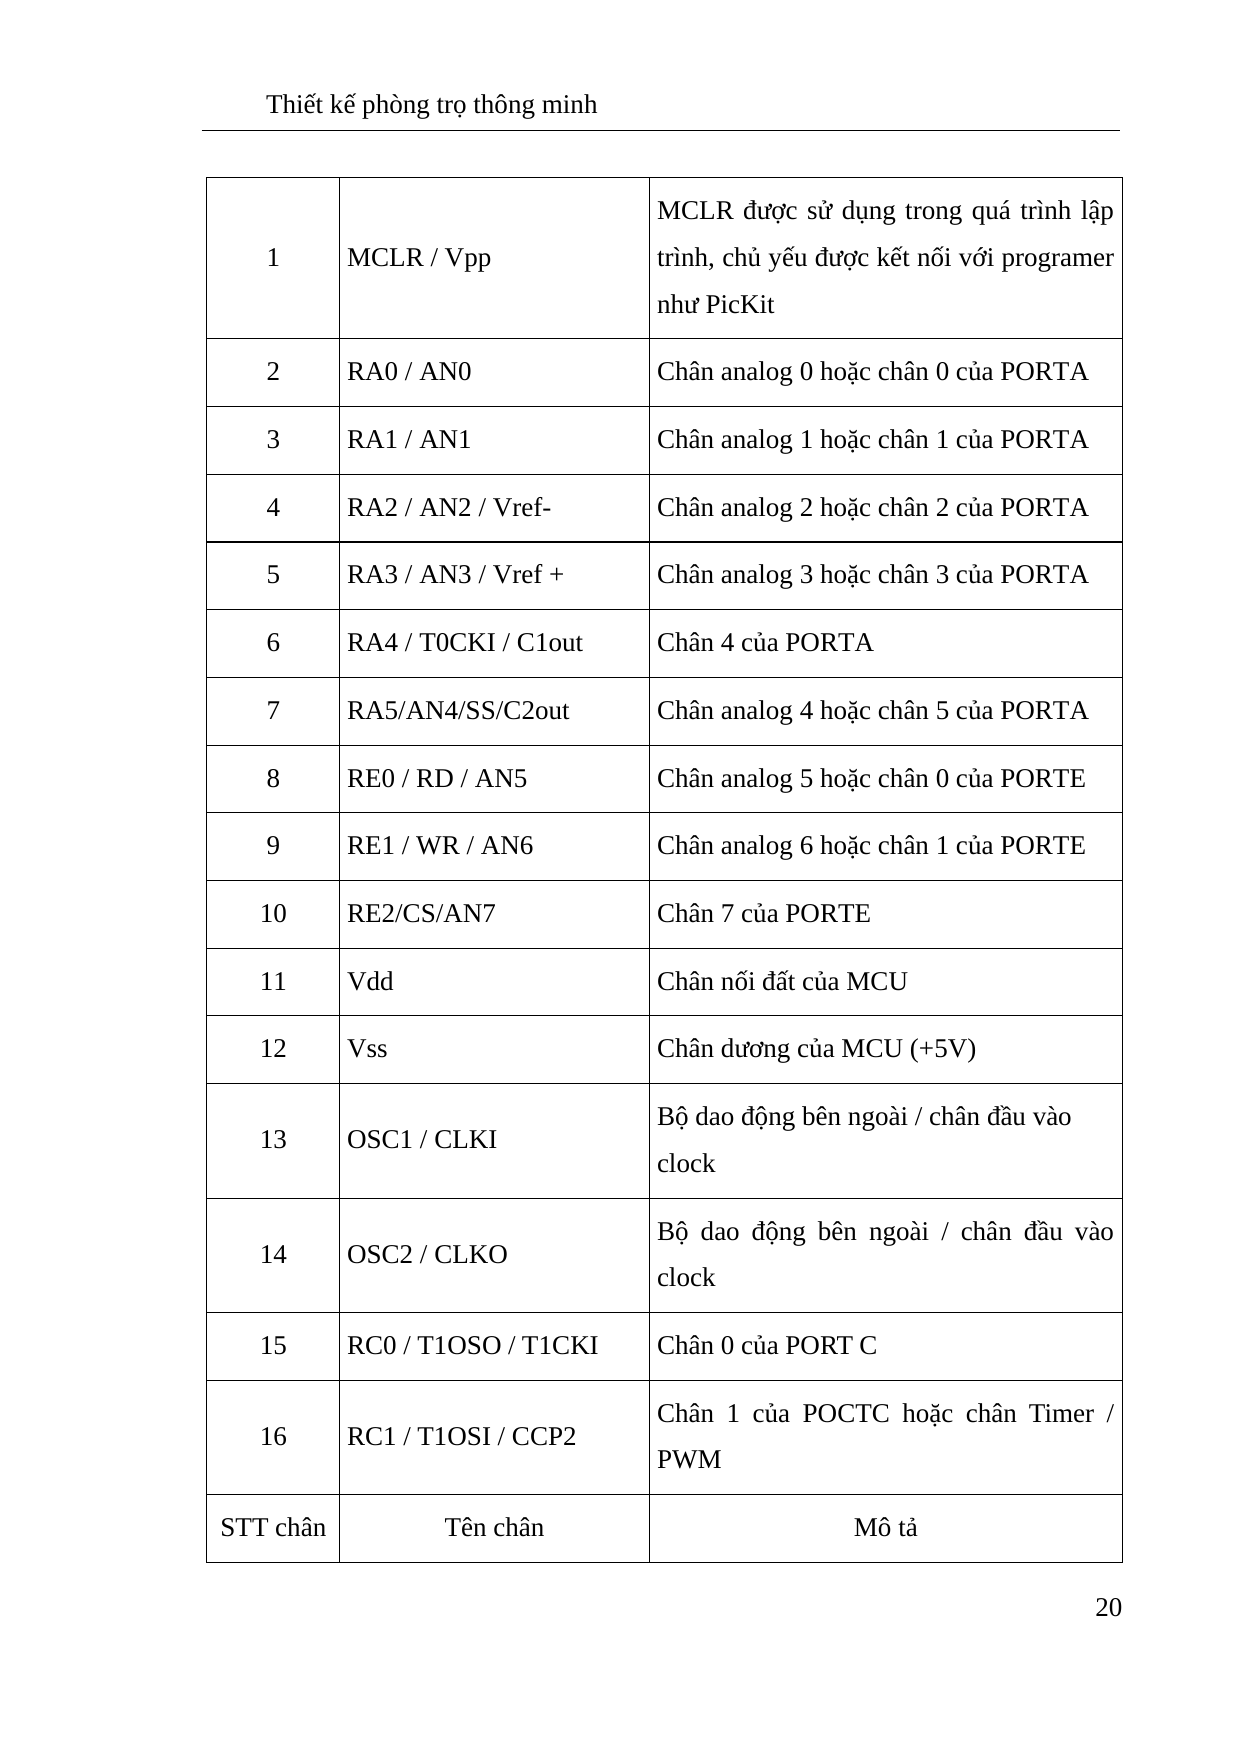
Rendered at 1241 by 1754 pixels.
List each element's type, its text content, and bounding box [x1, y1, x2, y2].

table_cell OSC1 / CLKI [340, 1084, 649, 1197]
table_cell Chân analog 1 hoặc chân 1 của PORTA [650, 407, 1122, 474]
table_cell Chân analog 3 hoặc chân 3 của PORTA [650, 543, 1122, 609]
table_cell RC0 / T1OSO / T1CKI [340, 1313, 649, 1379]
table_cell 13 [207, 1084, 339, 1197]
table_cell Chân analog 5 hoặc chân 0 của PORTE [650, 746, 1122, 812]
table_cell Chân 7 của PORTE [650, 881, 1122, 948]
table_cell Chân analog 6 hoặc chân 1 của PORTE [650, 813, 1122, 880]
table_cell RA3 / AN3 / Vref + [340, 543, 649, 609]
table_cell 5 [207, 543, 339, 609]
table_cell 15 [207, 1313, 339, 1379]
table_cell Chân analog 2 hoặc chân 2 của PORTA [650, 475, 1122, 541]
table_cell RE0 / RD / AN5 [340, 746, 649, 812]
table_cell Chân 4 của PORTA [650, 610, 1122, 677]
table_cell 16 [207, 1381, 339, 1494]
table_cell 7 [207, 678, 339, 744]
table_cell RC1 / T1OSI / CCP2 [340, 1381, 649, 1494]
table_cell Tên chân [340, 1495, 649, 1562]
table_cell Chân 0 của PORT C [650, 1313, 1122, 1379]
table_cell RA2 / AN2 / Vref- [340, 475, 649, 541]
table_cell MCLR / Vpp [340, 178, 649, 338]
table_cell MCLR được sử dụng trong quá trình lập trình, chủ yếu được kết nối với programer như PicKit [650, 178, 1122, 338]
table_cell Chân analog 0 hoặc chân 0 của PORTA [650, 339, 1122, 406]
table_cell Mô tả [650, 1495, 1122, 1562]
table_cell Chân nối đất của MCU [650, 949, 1122, 1015]
table_cell Chân analog 4 hoặc chân 5 của PORTA [650, 678, 1122, 744]
table_cell 2 [207, 339, 339, 406]
table_cell Chân dương của MCU (+5V) [650, 1016, 1122, 1083]
table_cell RA5/AN4/SS/C2out [340, 678, 649, 744]
table_cell OSC2 / CLKO [340, 1199, 649, 1312]
table_cell 12 [207, 1016, 339, 1083]
table_cell Vdd [340, 949, 649, 1015]
table_cell STT chân [207, 1495, 339, 1562]
table_cell 3 [207, 407, 339, 474]
table_cell RA0 / AN0 [340, 339, 649, 406]
table_cell Bộ dao động bên ngoài / chân đầu vào clock [650, 1084, 1122, 1197]
table_cell 9 [207, 813, 339, 880]
table_cell RE1 / WR / AN6 [340, 813, 649, 880]
table_cell 4 [207, 475, 339, 541]
table_cell 1 [207, 178, 339, 338]
table_cell 6 [207, 610, 339, 677]
table_cell Chân 1 của POCTC hoặc chân Timer / PWM [650, 1381, 1122, 1494]
table_cell Vss [340, 1016, 649, 1083]
table_cell RA4 / T0CKI / C1out [340, 610, 649, 677]
table_cell RE2/CS/AN7 [340, 881, 649, 948]
table_cell RA1 / AN1 [340, 407, 649, 474]
table_cell 8 [207, 746, 339, 812]
table_cell 14 [207, 1199, 339, 1312]
table_cell 10 [207, 881, 339, 948]
table_cell 11 [207, 949, 339, 1015]
table_cell Bộ dao động bên ngoài / chân đầu vào clock [650, 1199, 1122, 1312]
